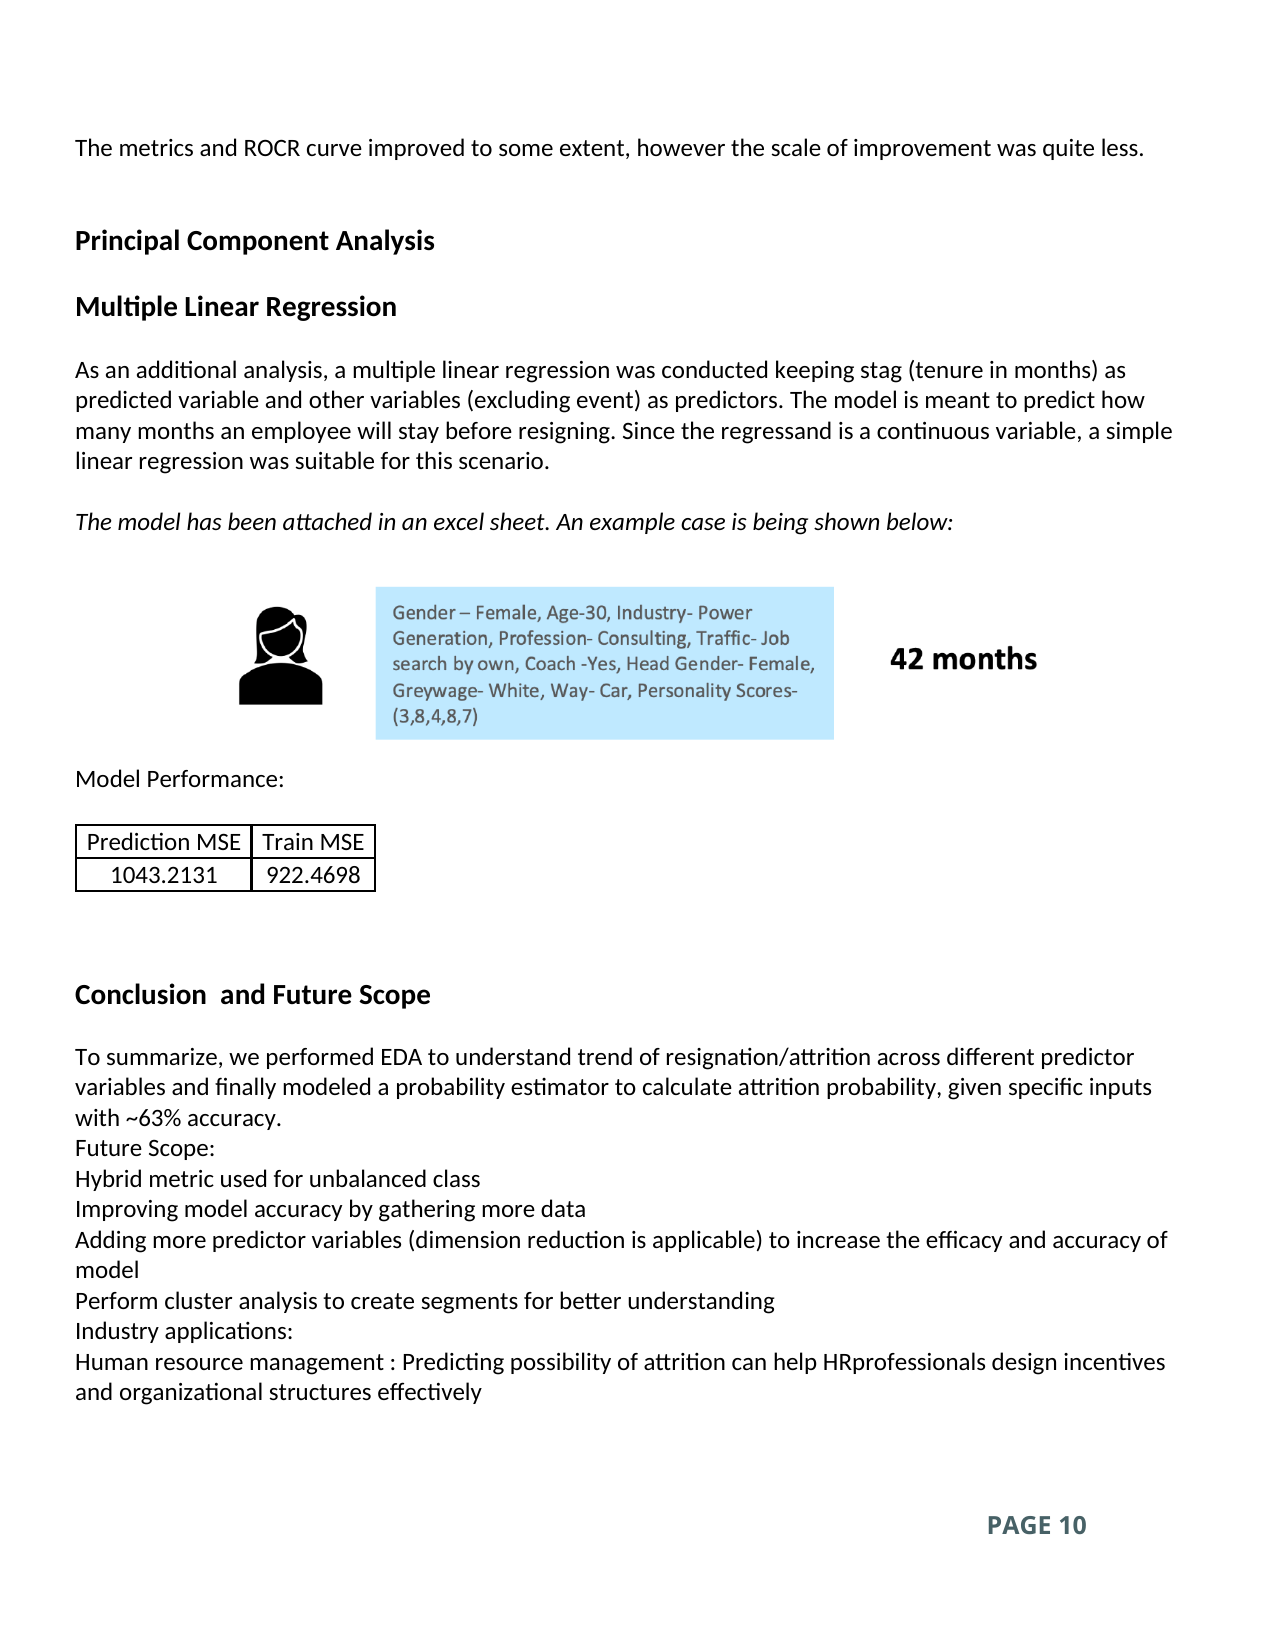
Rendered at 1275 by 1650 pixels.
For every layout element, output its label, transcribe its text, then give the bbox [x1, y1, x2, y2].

text Multiple Linear Regression [75, 288, 1200, 323]
text Improving model accuracy by gathering more data [75, 1193, 1200, 1224]
text The model has been attached in an excel sheet. An example case is being shown below: [75, 506, 1200, 537]
text Hybrid metric used for unbalanced class [75, 1163, 1200, 1193]
text Model Performance: [75, 763, 1200, 794]
text As an additional analysis, a multiple linear regression was conducted keeping stag (tenure in months) as predicted variable and other variables (excluding event) as predictors. The model is meant to predict how many months an employee will stay before resigning. Since the regressand is a continuous variable, a simple linear regression was suitable for this scenario. [75, 354, 1200, 476]
text Future Scope: [75, 1132, 1200, 1163]
text Conclusion and Future Scope [75, 976, 1200, 1012]
text Adding more predictor variables (dimension reduction is applicable) to increase the efficacy and accuracy of model [75, 1224, 1200, 1285]
text To summarize, we performed EDA to understand trend of resignation/attrition across different predictor variables and finally modeled a probability estimator to calculate attrition probability, given specific inputs with ~63% accuracy. [75, 1041, 1200, 1132]
table_header Prediction MSE [77, 826, 250, 857]
table_cell 922.4698 [253, 859, 374, 890]
picture [218, 565, 1057, 764]
text Industry applications: [75, 1315, 1200, 1346]
table_cell 1043.2131 [77, 859, 250, 890]
table_header Train MSE [253, 826, 374, 857]
text The metrics and ROCR curve improved to some extent, however the scale of improvement was quite less. [75, 132, 1200, 162]
text Perform cluster analysis to create segments for better understanding [75, 1285, 1200, 1315]
text Human resource management : Predicting possibility of attrition can help HRprofessionals design incentives and organizational structures effectively [75, 1346, 1200, 1407]
text Principal Component Analysis [75, 222, 1200, 257]
